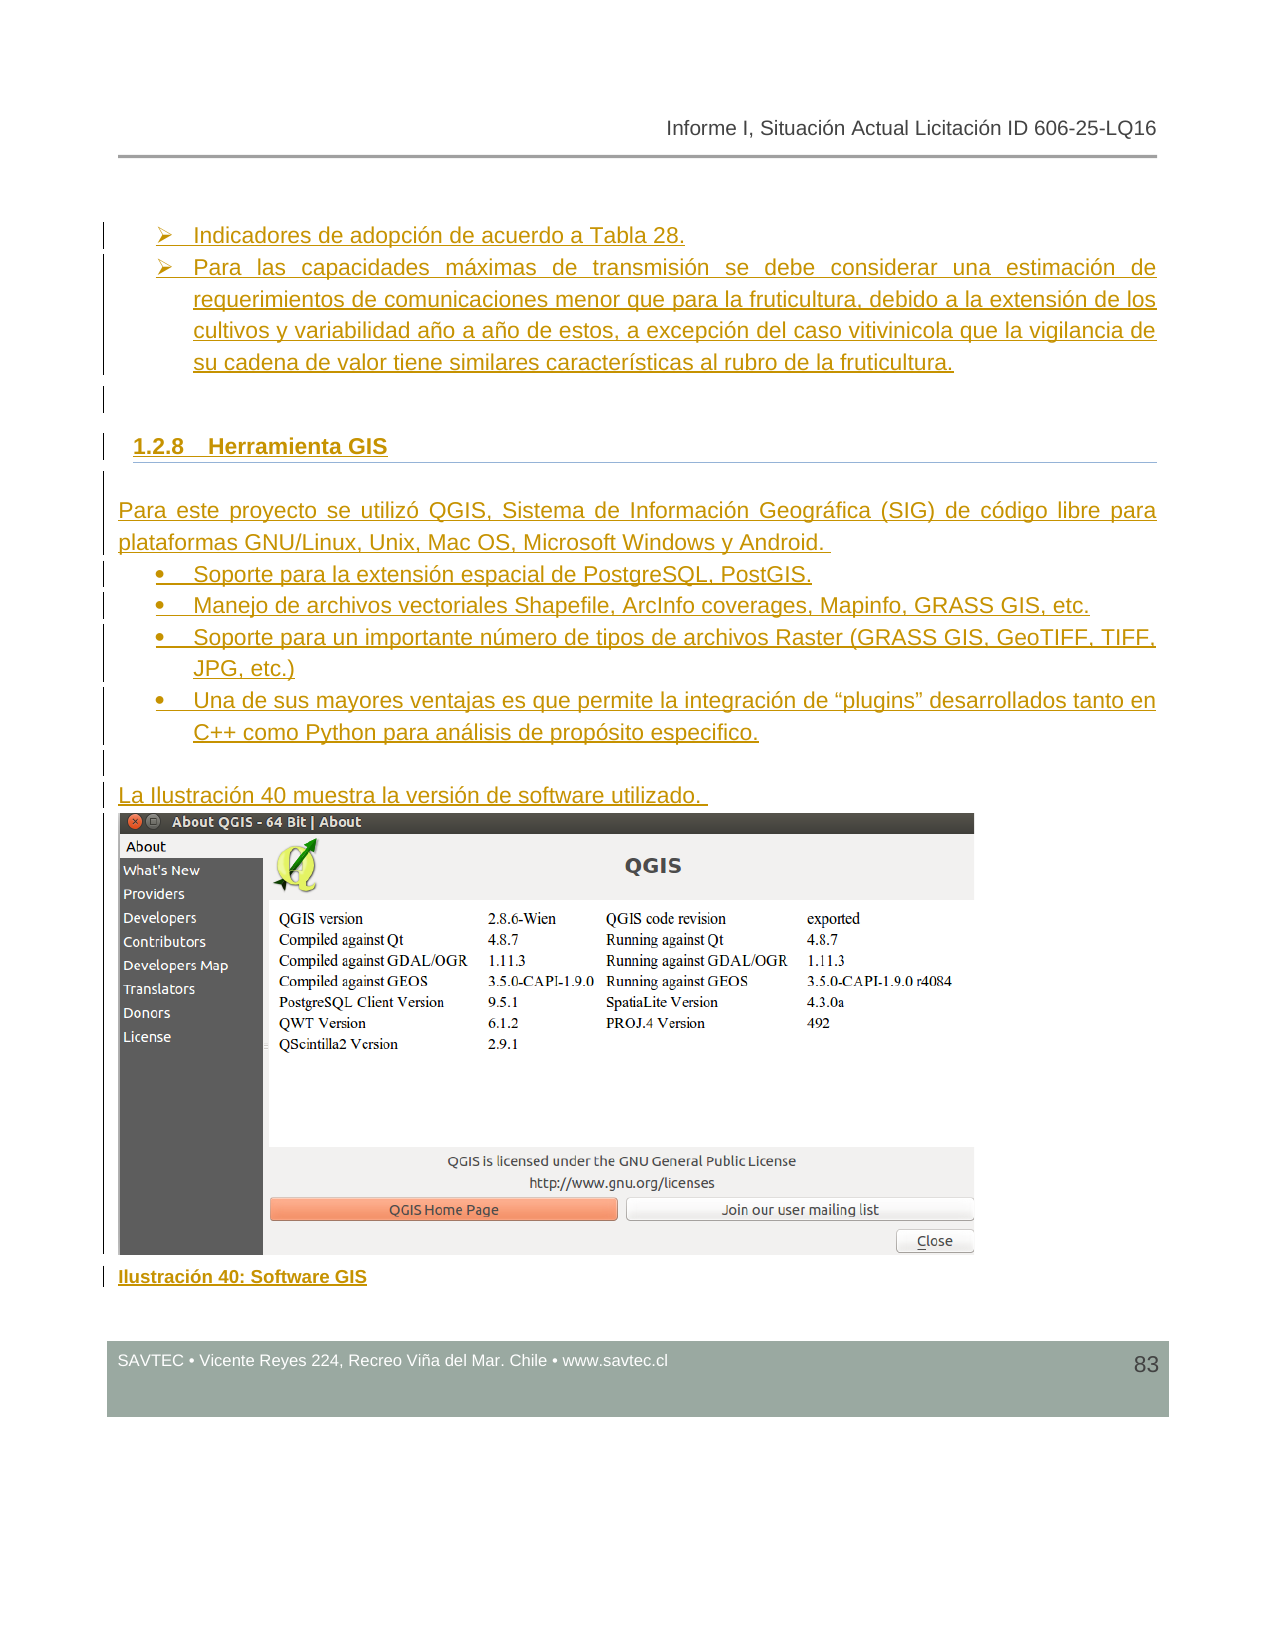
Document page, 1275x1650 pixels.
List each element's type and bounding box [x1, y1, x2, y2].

picture [118, 813, 975, 1255]
